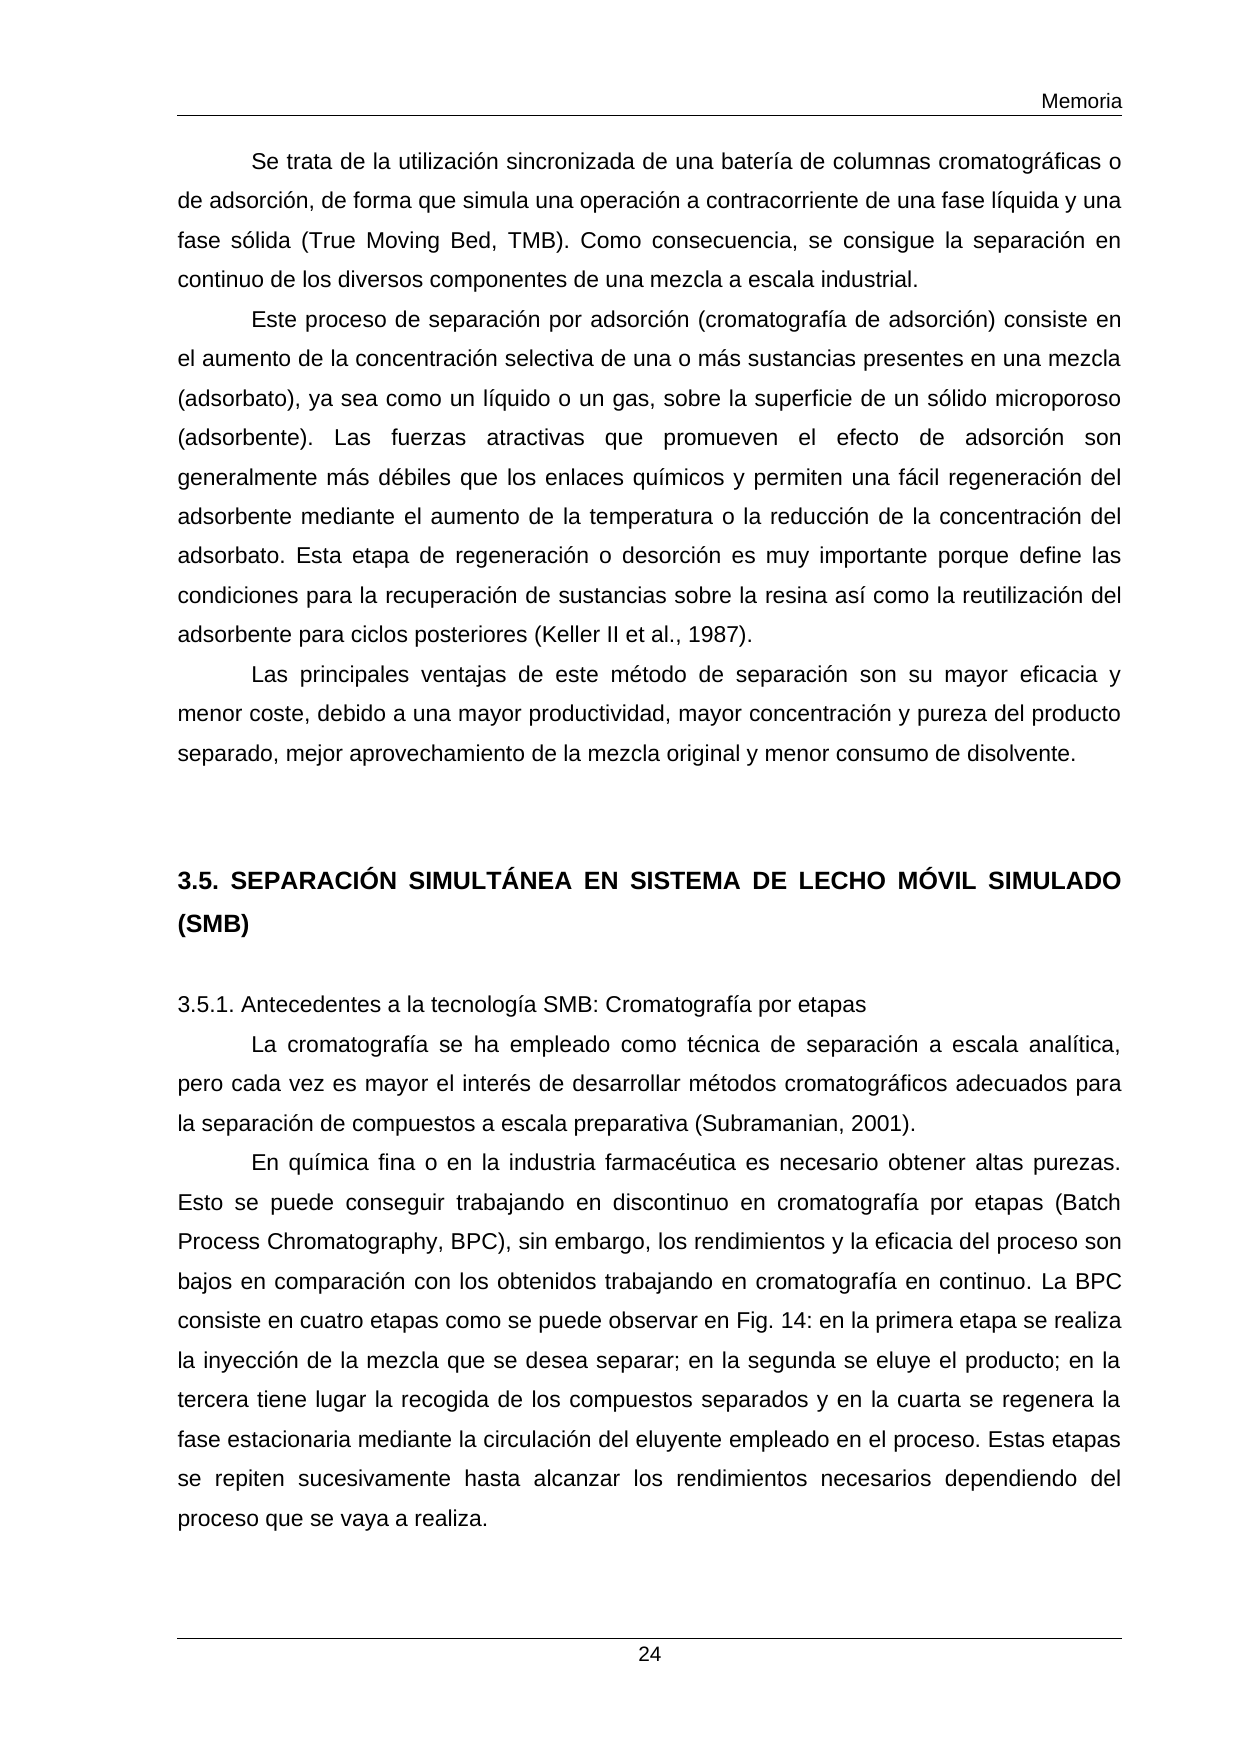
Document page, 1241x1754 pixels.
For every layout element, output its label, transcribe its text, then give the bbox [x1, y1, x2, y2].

text Se trata de la utilización sincronizada de una batería de columnas cromatográficas o de adsorción, de forma que simula una operación a contracorriente de una fase líquida y una fase sólida (True Moving Bed, TMB). Como consecuencia, se consigue la separación en continuo de los diversos componentes de una mezcla a escala industrial. [177, 148, 1122, 292]
text La cromatografía se ha empleado como técnica de separación a escala analítica, pero cada vez es mayor el interés de desarrollar métodos cromatográficos adecuados para la separación de compuestos a escala preparativa (Subramanian, 2001). [177, 1031, 1122, 1136]
text Este proceso de separación por adsorción (cromatografía de adsorción) consiste en el aumento de la concentración selectiva de una o más sustancias presentes en una mezcla (adsorbato), ya sea como un líquido o un gas, sobre la superficie de un sólido microporoso (adsorbente). Las fuerzas atractivas que promueven el efecto de adsorción son generalmente más débiles que los enlaces químicos y permiten una fácil regeneración del adsorbente mediante el aumento de la temperatura o la reducción de la concentración del adsorbato. Esta etapa de regeneración o desorción es muy importante porque define las condiciones para la recuperación de sustancias sobre la resina así como la reutilización del adsorbente para ciclos posteriores (Keller II et al., 1987). [177, 306, 1122, 648]
text Las principales ventajas de este método de separación son su mayor eficacia y menor coste, debido a una mayor productividad, mayor concentración y pureza del producto separado, mejor aprovechamiento de la mezcla original y menor consumo de disolvente. [177, 661, 1122, 766]
text En química fina o en la industria farmacéutica es necesario obtener altas purezas. Esto se puede conseguir trabajando en discontinuo en cromatografía por etapas (Batch Process Chromatography, BPC), sin embargo, los rendimientos y la eficacia del proceso son bajos en comparación con los obtenidos trabajando en cromatografía en continuo. La BPC consiste en cuatro etapas como se puede observar en Fig. 14: en la primera etapa se realiza la inyección de la mezcla que se desea separar; en la segunda se eluye el producto; en la tercera tiene lugar la recogida de los compuestos separados y en la cuarta se regenera la fase estacionaria mediante la circulación del eluyente empleado en el proceso. Estas etapas se repiten sucesivamente hasta alcanzar los rendimientos necesarios dependiendo del proceso que se vaya a realiza. [177, 1149, 1122, 1531]
text 3.5. SEPARACIÓN SIMULTÁNEA EN SISTEMA DE LECHO MÓVIL SIMULADO (SMB) [177, 866, 1122, 937]
text 3.5.1. Antecedentes a la tecnología SMB: Cromatografía por etapas [177, 991, 1122, 1018]
